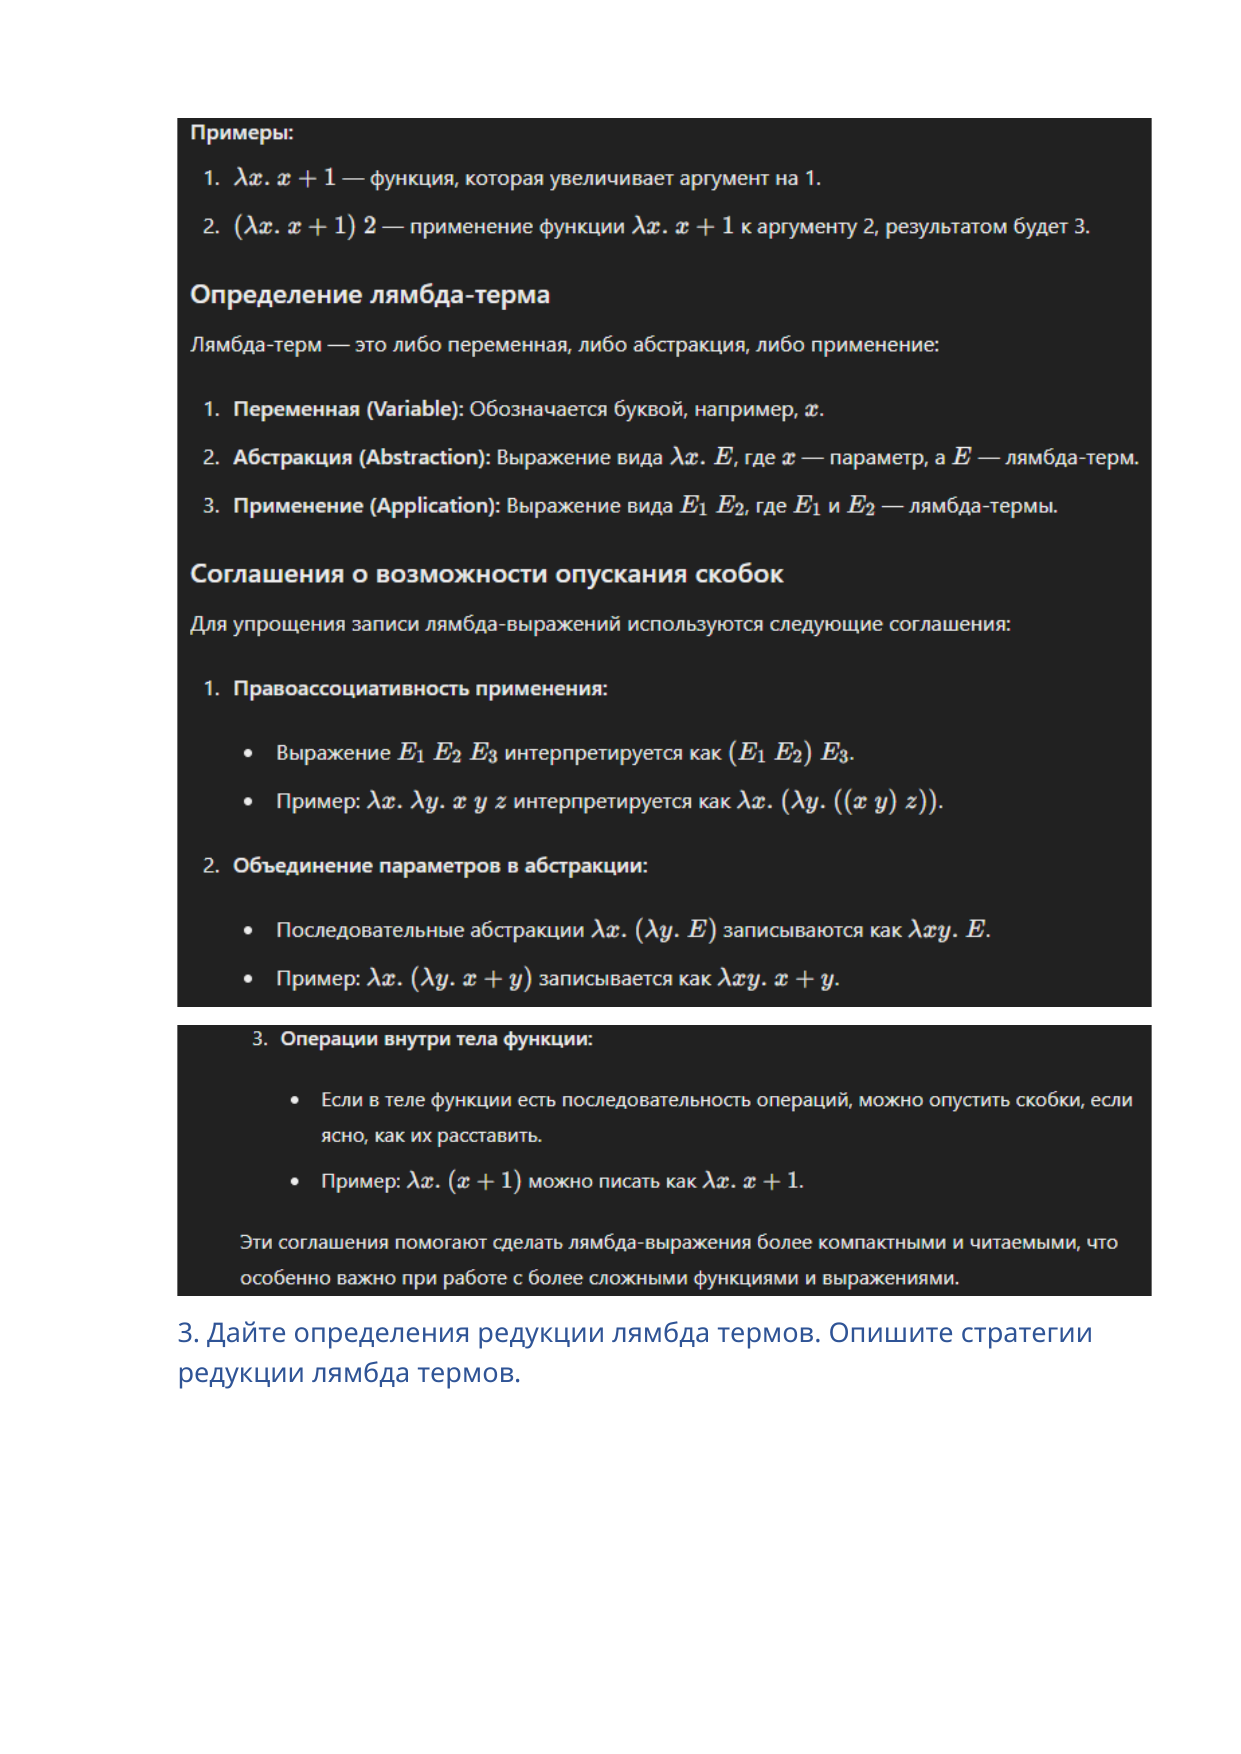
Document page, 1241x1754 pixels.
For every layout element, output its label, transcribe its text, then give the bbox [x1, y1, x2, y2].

picture [177, 118, 1152, 1007]
picture [177, 1025, 1152, 1296]
subtitle 3. Дайте определения редукции лямбда термов. Опишите стратегии редукции лямбда термов. [177, 1314, 1152, 1391]
